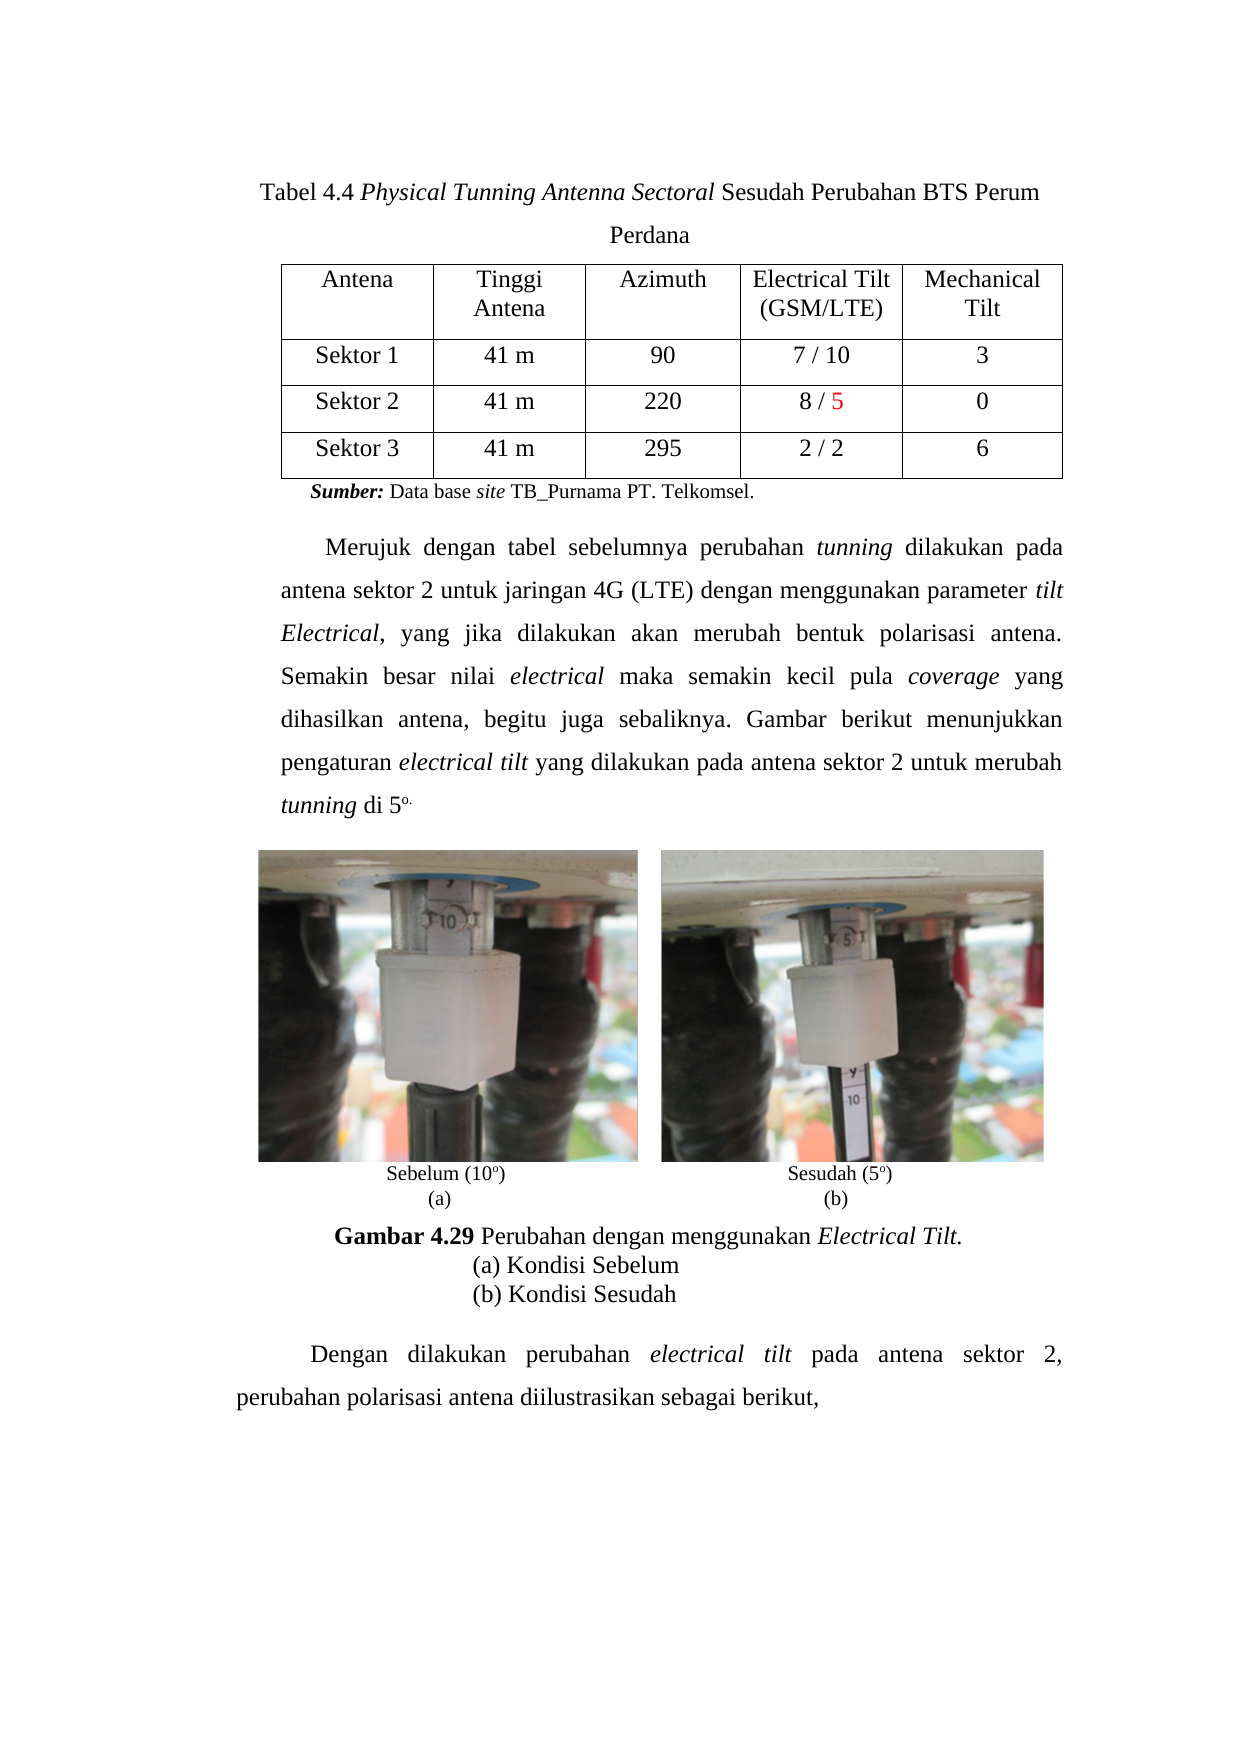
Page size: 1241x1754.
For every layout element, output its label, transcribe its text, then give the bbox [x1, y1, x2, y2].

list Dengan dilakukan perubahan electrical tilt pada antena sektor 2, perubahan polarisasi antena diilustrasikan sebagai berikut, [236, 1339, 1063, 1411]
table_cell 0 [903, 386, 1062, 432]
table_header Electrical Tilt (GSM/LTE) [741, 265, 902, 339]
table_cell Sektor 3 [282, 433, 433, 478]
table_cell 6 [903, 433, 1062, 478]
table_header Azimuth [586, 265, 740, 339]
table_cell 41 m [434, 433, 585, 478]
text Sumber: Data base site TB_Purnama PT. Telkomsel. [236, 479, 1063, 503]
text (a) (b) [386, 1185, 1063, 1209]
table_cell 41 m [434, 386, 585, 432]
table_cell Sektor 2 [282, 386, 433, 432]
table_header Tinggi Antena [434, 265, 585, 339]
text Sebelum (10o) Sesudah (5o) [311, 1161, 1063, 1185]
text (b) Kondisi Sesudah [236, 1279, 1063, 1308]
table_cell 8 / 5 [741, 386, 902, 432]
table_cell 3 [903, 340, 1062, 385]
table_cell 220 [586, 386, 740, 432]
table_cell 90 [586, 340, 740, 385]
text Gambar 4.29 Perubahan dengan menggunakan Electrical Tilt. [236, 1221, 1063, 1250]
table_cell Sektor 1 [282, 340, 433, 385]
list Merujuk dengan tabel sebelumnya perubahan tunning dilakukan pada antena sektor 2 untuk jaringan 4G (LTE) dengan menggunakan parameter tilt Electrical, yang jika dilakukan akan merubah bentuk polarisasi antena. Semakin besar nilai electrical maka semakin kecil pula coverage yang dihasilkan antena, begitu juga sebaliknya. Gambar berikut menunjukkan pengaturan electrical tilt yang dilakukan pada antena sektor 2 untuk merubah tunning di 5o. [281, 532, 1063, 819]
table_header Mechanical Tilt [903, 265, 1062, 339]
table_cell 7 / 10 [741, 340, 902, 385]
text (a) Kondisi Sebelum [236, 1250, 1063, 1279]
table_cell 41 m [434, 340, 585, 385]
table_cell 295 [586, 433, 740, 478]
table_header Antena [282, 265, 433, 339]
table_cell 2 / 2 [741, 433, 902, 478]
picture [255, 850, 1044, 1162]
text Tabel 4.4 Physical Tunning Antenna Sectoral Sesudah Perubahan BTS Perum Perdana [236, 177, 1063, 249]
